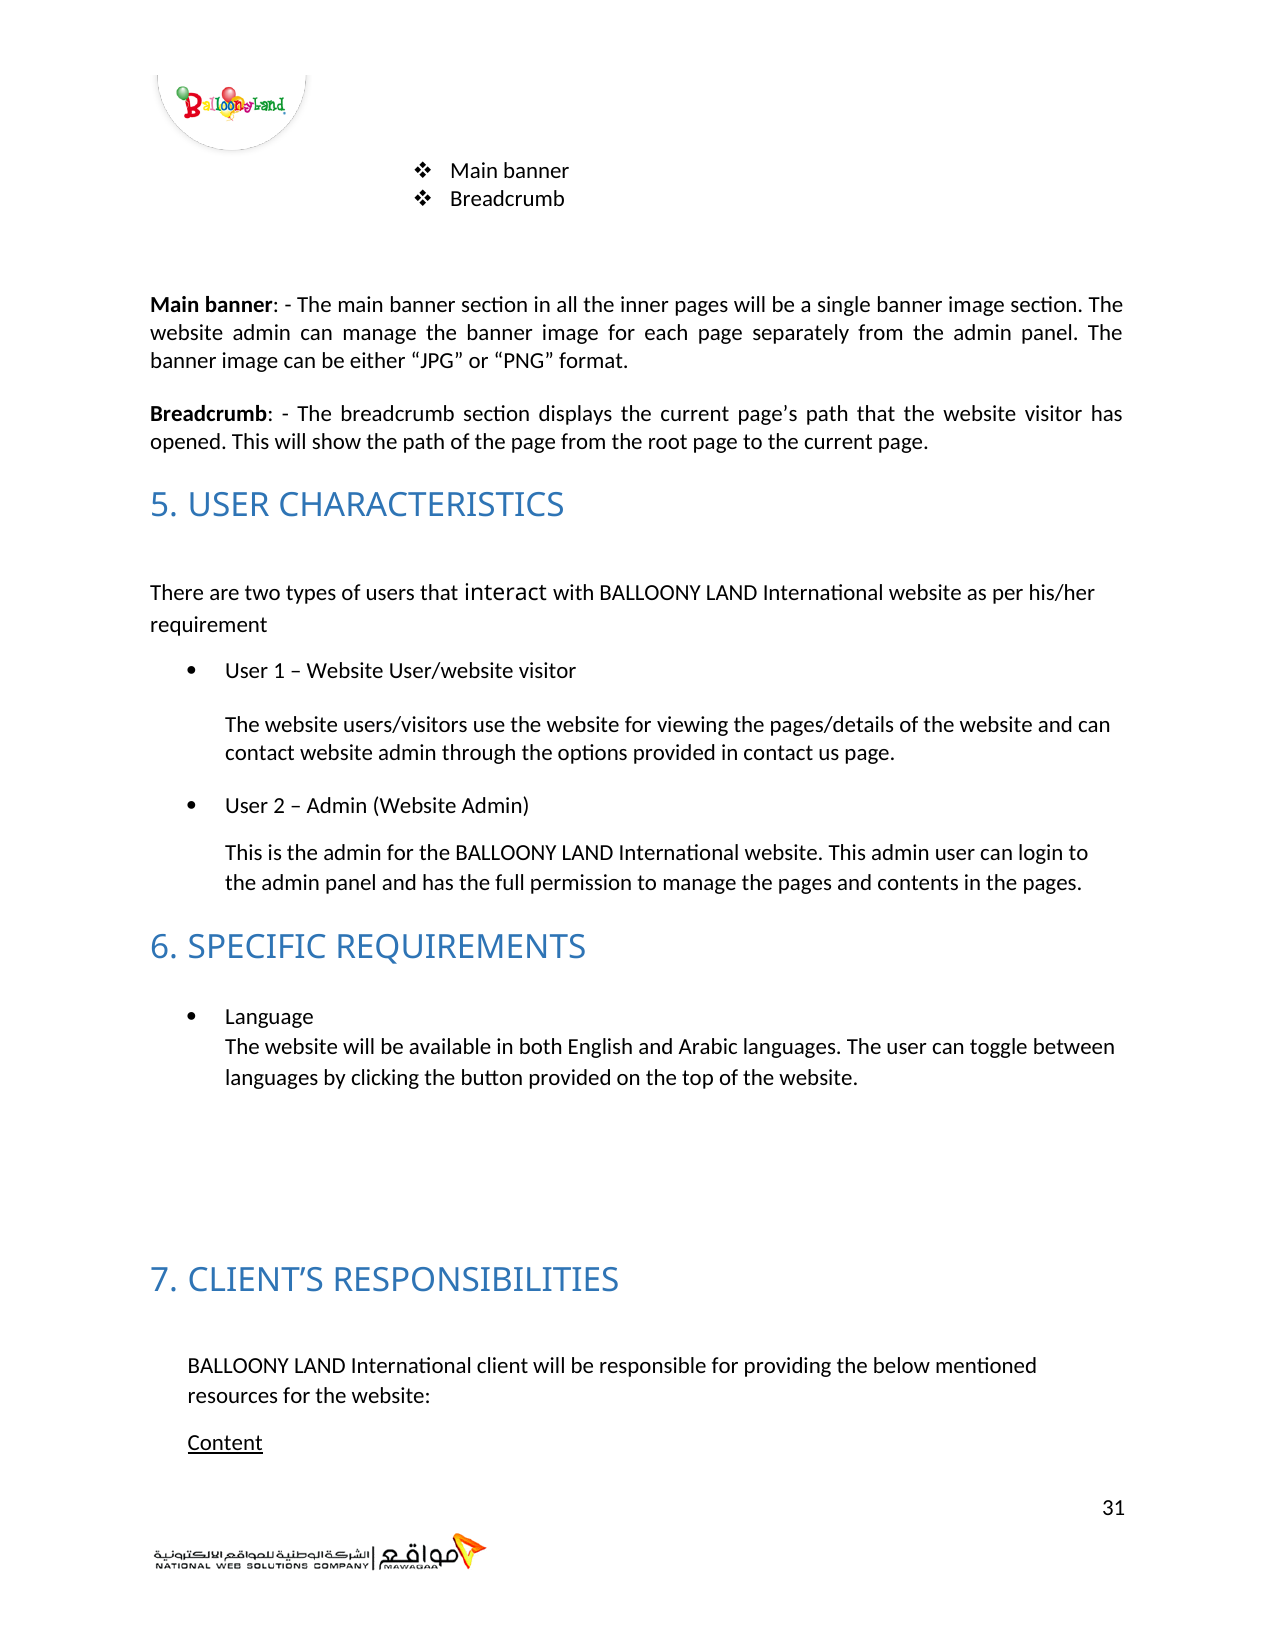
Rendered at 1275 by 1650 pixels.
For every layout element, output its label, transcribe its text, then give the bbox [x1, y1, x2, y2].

list The website will be available in both English and Arabic languages. The user can toggle between languages by clicking the button provided on the top of the website. [225, 1032, 1125, 1091]
list Breadcrumb [412, 184, 1125, 212]
subtitle USER CHARACTERISTICS [150, 481, 1125, 526]
text Main banner: - The main banner section in all the inner pages will be a single banner image section. The website admin can manage the banner image for each page separately from the admin panel. The banner image can be either “JPG” or “PNG” format. [150, 290, 1125, 374]
list User 1 – Website User/website visitor [187, 657, 1125, 685]
text Breadcrumb: - The breadcrumb section displays the current page’s path that the website visitor has opened. This will show the path of the page from the root page to the current page. [150, 399, 1125, 456]
picture [150, 75, 313, 157]
list Main banner [412, 156, 1125, 184]
text There are two types of users that interact with BALLOONY LAND International website as per his/her requirement [150, 576, 1125, 638]
text BALLOONY LAND International client will be responsible for providing the below mentioned resources for the website: [187, 1351, 1125, 1409]
text Content [187, 1428, 1125, 1456]
picture [150, 1521, 488, 1575]
list Language [187, 1002, 1125, 1030]
text This is the admin for the BALLOONY LAND International website. This admin user can login to the admin panel and has the full permission to manage the pages and contents in the pages. [225, 838, 1125, 896]
text The website users/visitors use the website for viewing the pages/details of the website and can contact website admin through the options provided in contact us page. [225, 710, 1125, 766]
subtitle SPECIFIC REQUIREMENTS [150, 923, 1125, 968]
list User 2 – Admin (Website Admin) [187, 791, 1125, 819]
subtitle CLIENT’S RESPONSIBILITIES [150, 1255, 1125, 1301]
